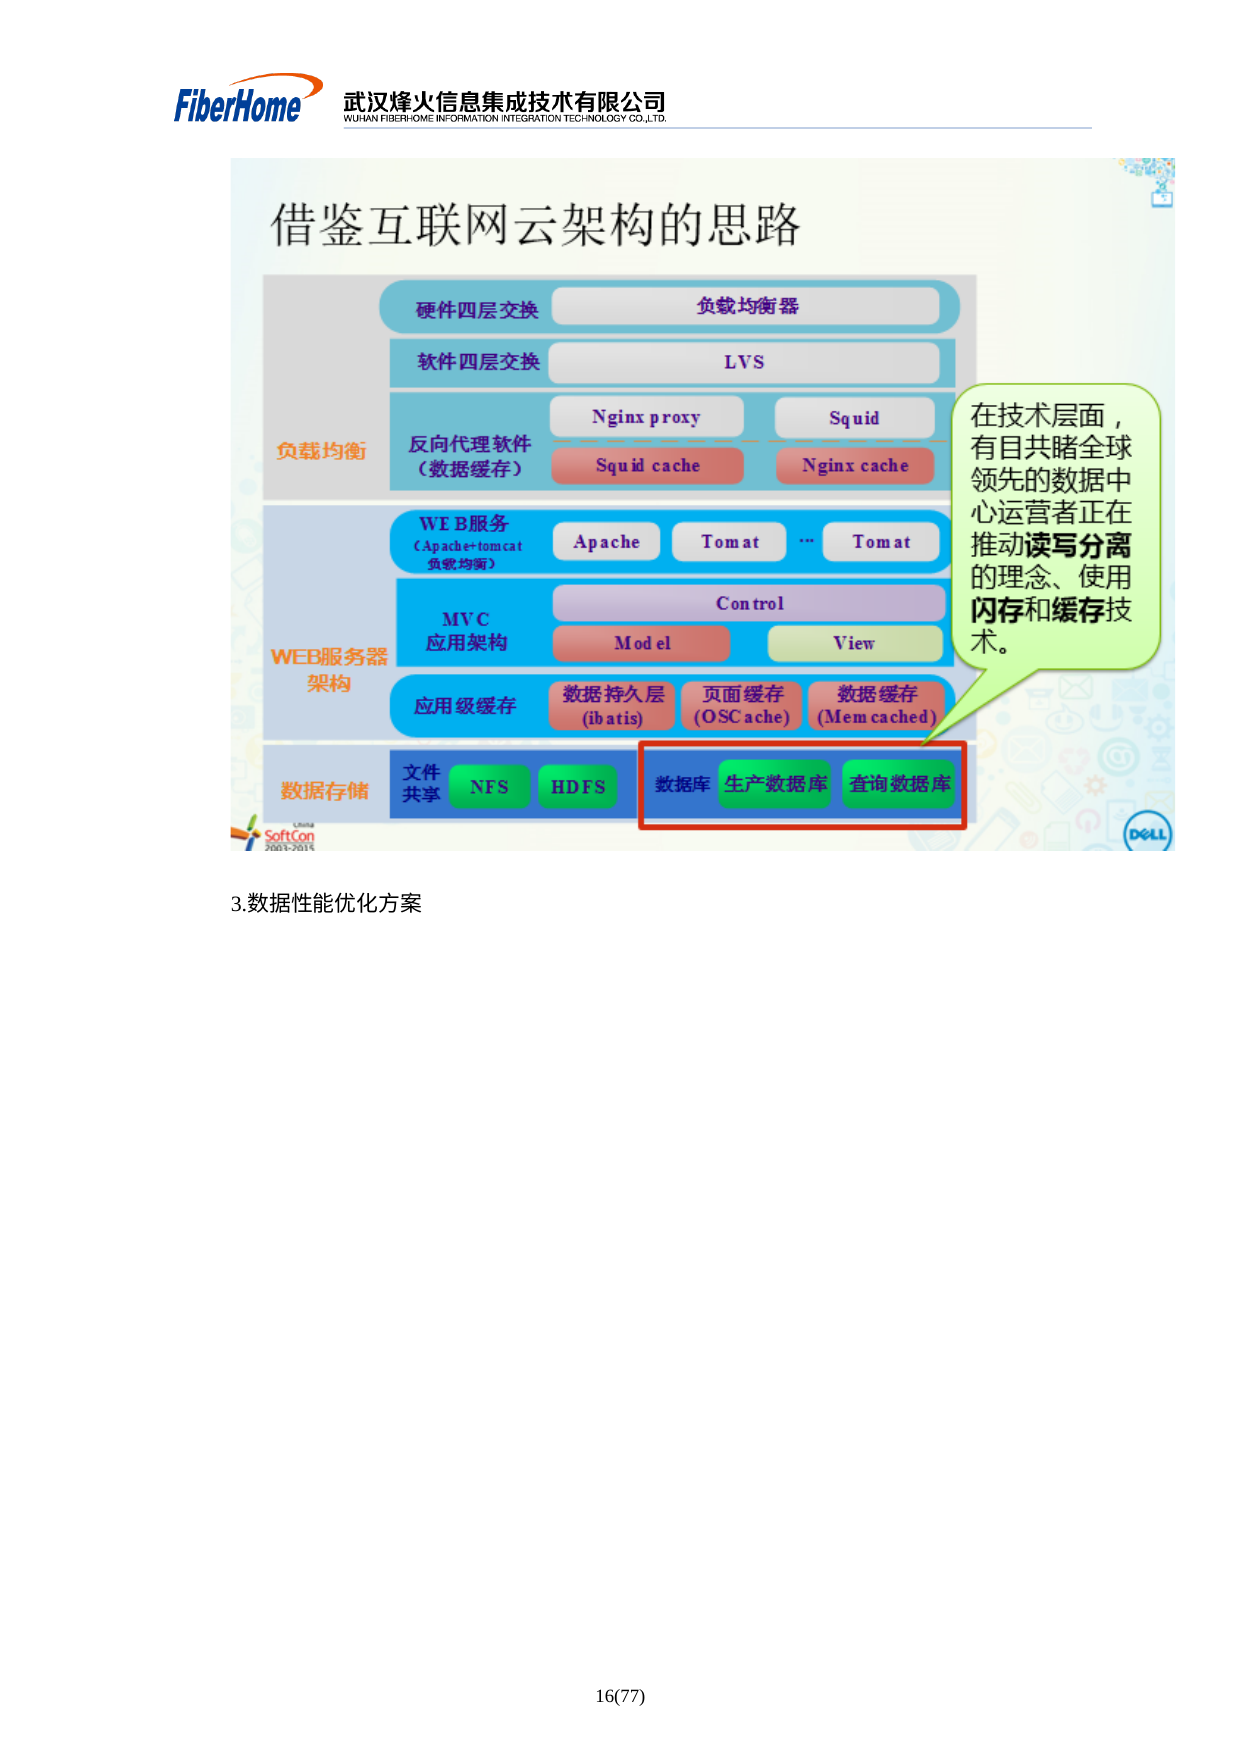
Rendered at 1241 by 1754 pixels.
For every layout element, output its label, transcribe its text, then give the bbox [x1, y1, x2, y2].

list 3.数据性能优化方案 [231, 886, 1092, 918]
picture [230, 158, 1176, 851]
picture [148, 59, 1092, 143]
